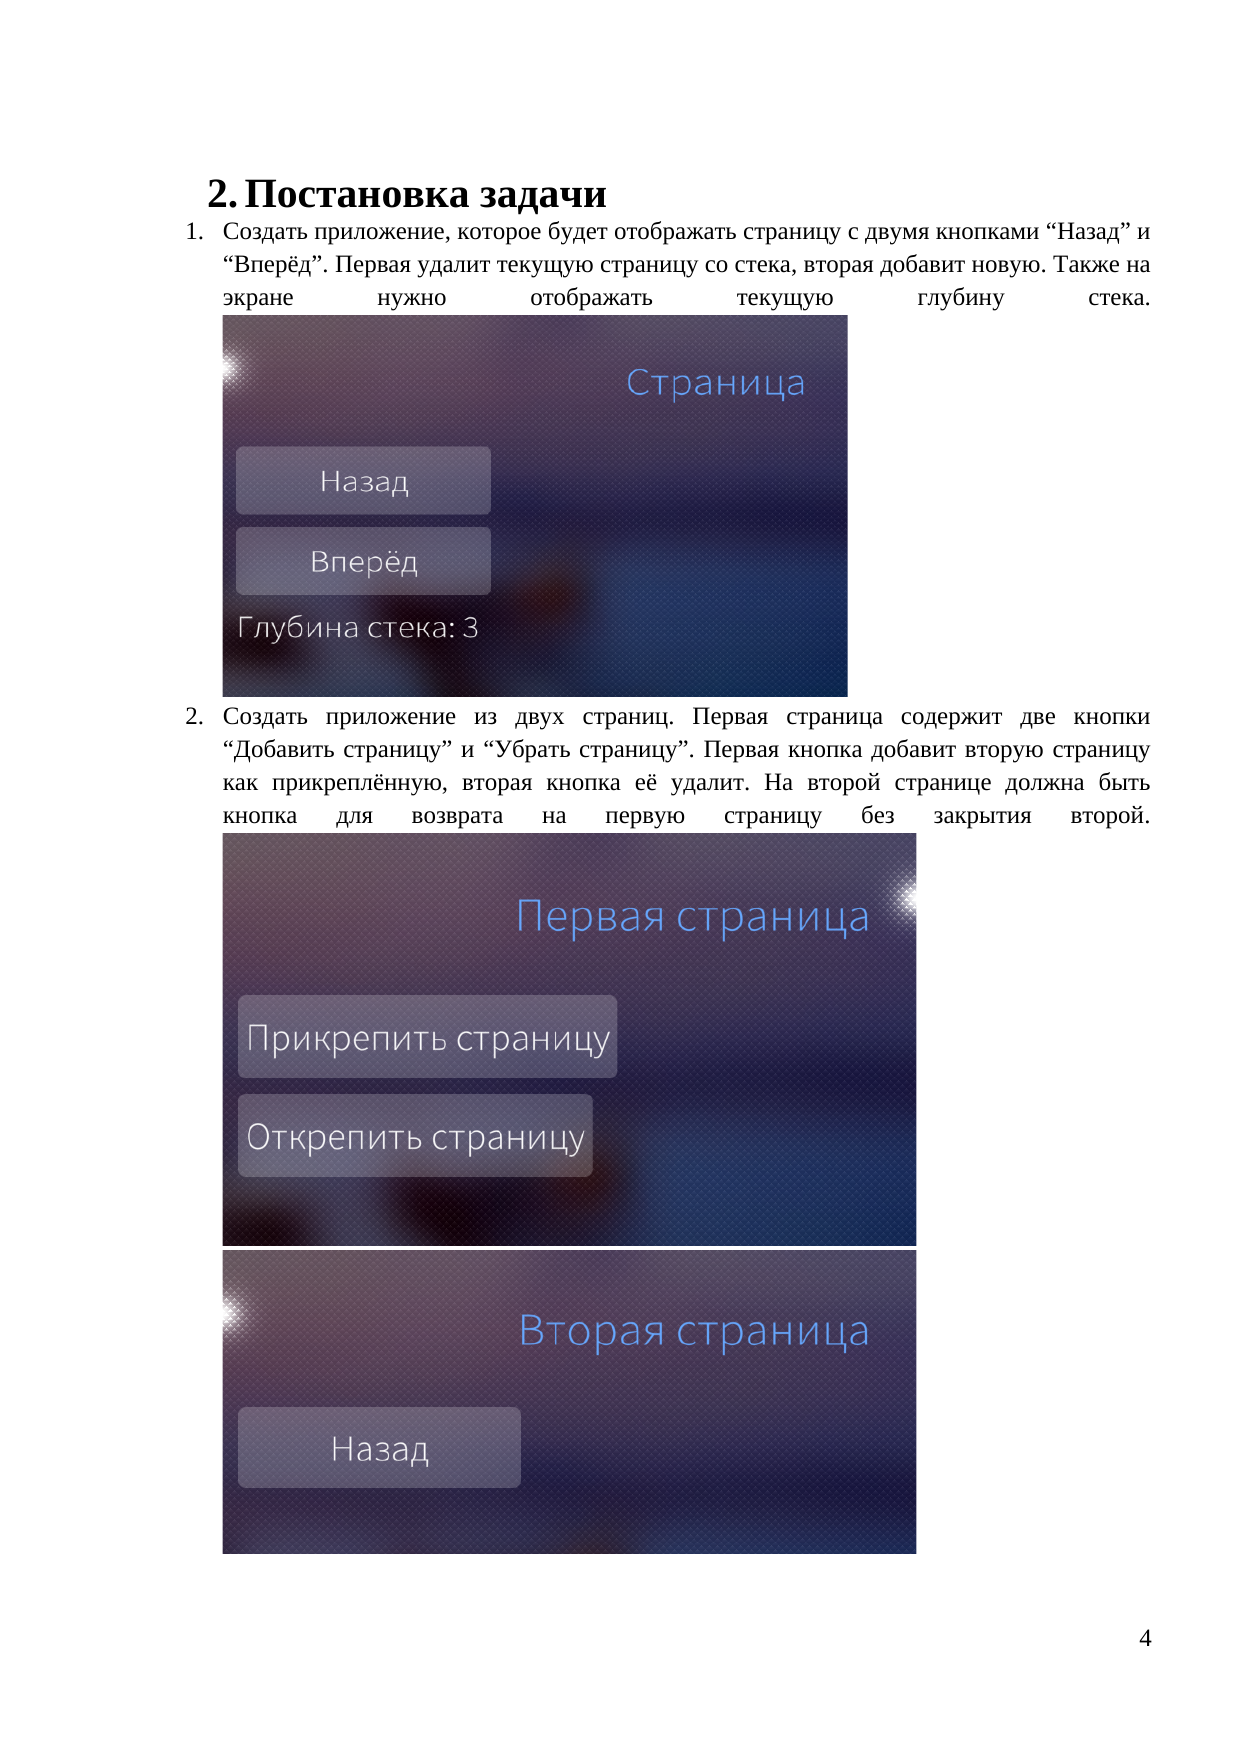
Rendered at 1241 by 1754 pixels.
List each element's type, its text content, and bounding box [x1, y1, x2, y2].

picture [222, 1250, 917, 1554]
list Постановка задачи [207, 168, 1152, 216]
picture [222, 315, 848, 697]
picture [222, 833, 917, 1246]
